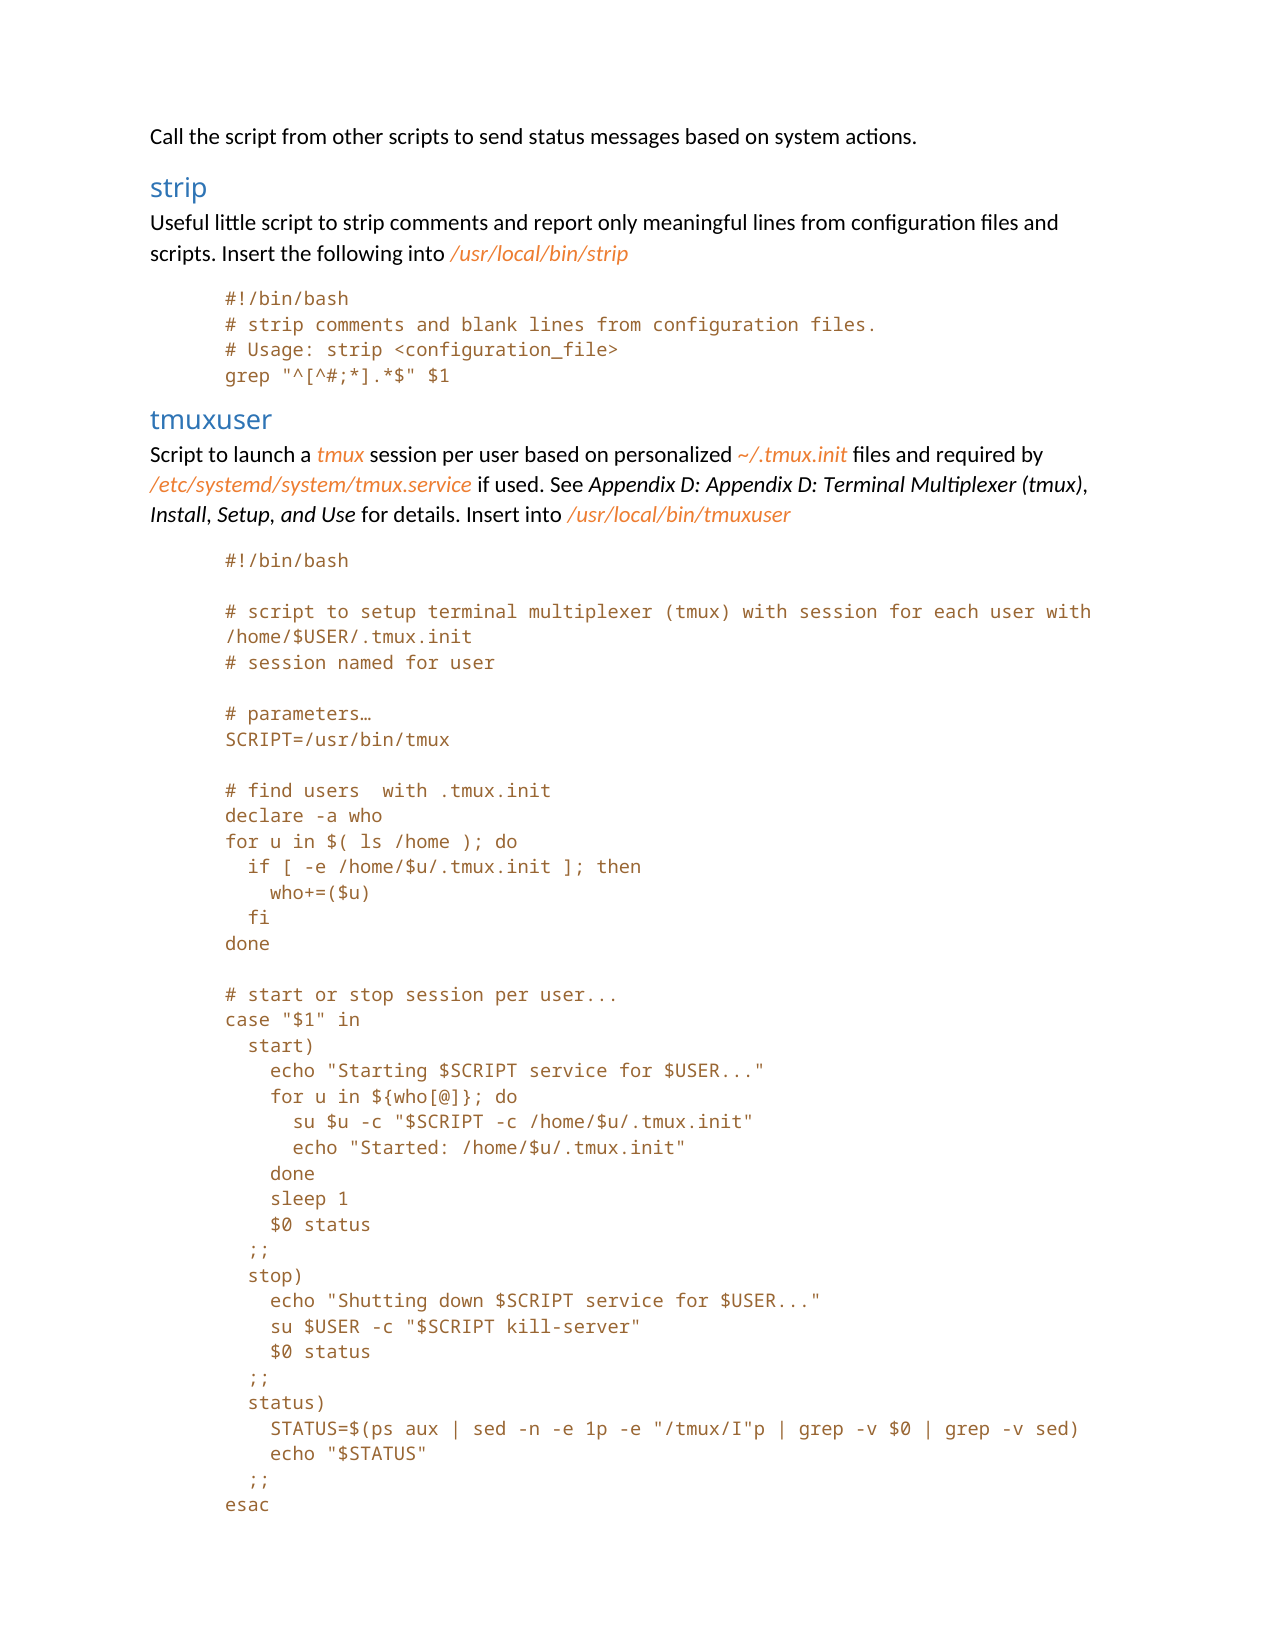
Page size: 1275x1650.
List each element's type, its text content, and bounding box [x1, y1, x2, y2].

text # session named for user [225, 649, 1125, 675]
text status) [225, 1389, 1125, 1415]
text ;; [225, 1364, 1125, 1389]
text declare -a who [225, 802, 1125, 828]
text ;; [225, 1466, 1125, 1492]
text Useful little script to strip comments and report only meaningful lines from configuration files and scripts. Insert the following into /usr/local/bin/strip [150, 208, 1125, 267]
text done [225, 1160, 1125, 1185]
text esac [225, 1492, 1125, 1517]
text SCRIPT=/usr/bin/tmux [225, 726, 1125, 751]
text case "$1" in [225, 1007, 1125, 1032]
text stop) [225, 1262, 1125, 1287]
text $0 status [225, 1338, 1125, 1364]
text # parameters… [225, 700, 1125, 726]
text Call the script from other scripts to send status messages based on system actions. [150, 122, 1125, 150]
text Script to launch a tmux session per user based on personalized ~/.tmux.init files and required by /etc/systemd/system/tmux.service if used. See Appendix D: Terminal Multiplexer (tmux), Install, Setup, and Use for details. Insert into /usr/local/bin/tmuxuser [150, 440, 1125, 528]
subtitle strip [150, 169, 1125, 206]
text fi [225, 904, 1125, 930]
text sleep 1 [225, 1185, 1125, 1211]
text # Usage: strip <configuration_file> [225, 337, 1125, 362]
text #!/bin/bash [225, 547, 1125, 573]
text su $USER -c "$SCRIPT kill-server" [225, 1313, 1125, 1338]
text if [ -e /home/$u/.tmux.init ]; then [225, 853, 1125, 879]
text echo "Shutting down $SCRIPT service for $USER..." [225, 1287, 1125, 1313]
text echo "Started: /home/$u/.tmux.init" [225, 1134, 1125, 1160]
text $0 status [225, 1211, 1125, 1236]
text who+=($u) [225, 879, 1125, 904]
text ;; [225, 1236, 1125, 1262]
text done [225, 930, 1125, 956]
text # strip comments and blank lines from configuration files. [225, 311, 1125, 337]
text for u in $( ls /home ); do [225, 828, 1125, 853]
text # find users with .tmux.init [225, 777, 1125, 802]
text su $u -c "$SCRIPT -c /home/$u/.tmux.init" [225, 1109, 1125, 1134]
text for u in ${who[@]}; do [225, 1083, 1125, 1109]
subtitle tmuxuser [150, 400, 1125, 437]
text start) [225, 1032, 1125, 1058]
text STATUS=$(ps aux | sed -n -e 1p -e "/tmux/I"p | grep -v $0 | grep -v sed) [225, 1415, 1125, 1441]
text echo "Starting $SCRIPT service for $USER..." [225, 1058, 1125, 1083]
text echo "$STATUS" [225, 1441, 1125, 1466]
text # script to setup terminal multiplexer (tmux) with session for each user with /home/$USER/.tmux.init [225, 598, 1125, 649]
text # start or stop session per user... [225, 981, 1125, 1007]
text #!/bin/bash [225, 286, 1125, 311]
text grep "^[^#;*].*$" $1 [225, 362, 1125, 388]
